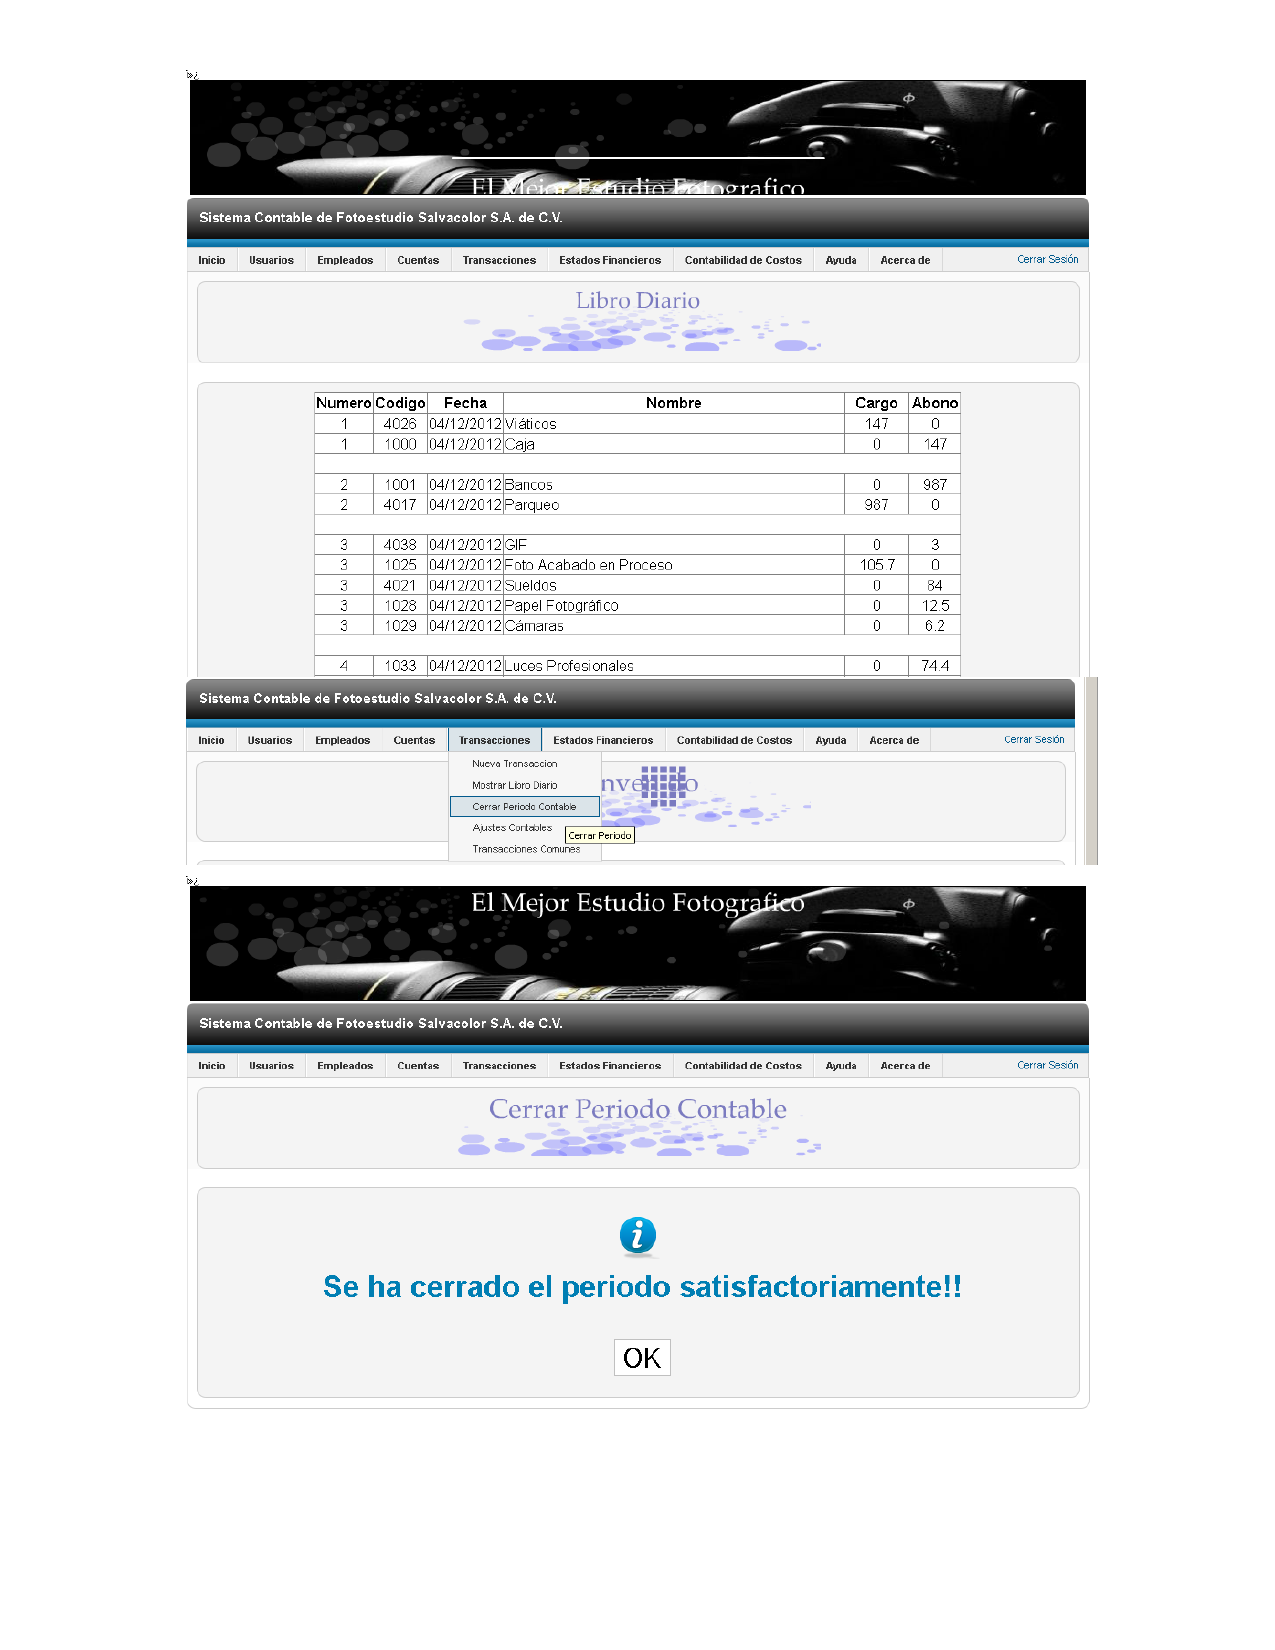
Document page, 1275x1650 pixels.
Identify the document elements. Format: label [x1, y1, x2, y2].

picture [177, 59, 1098, 1413]
